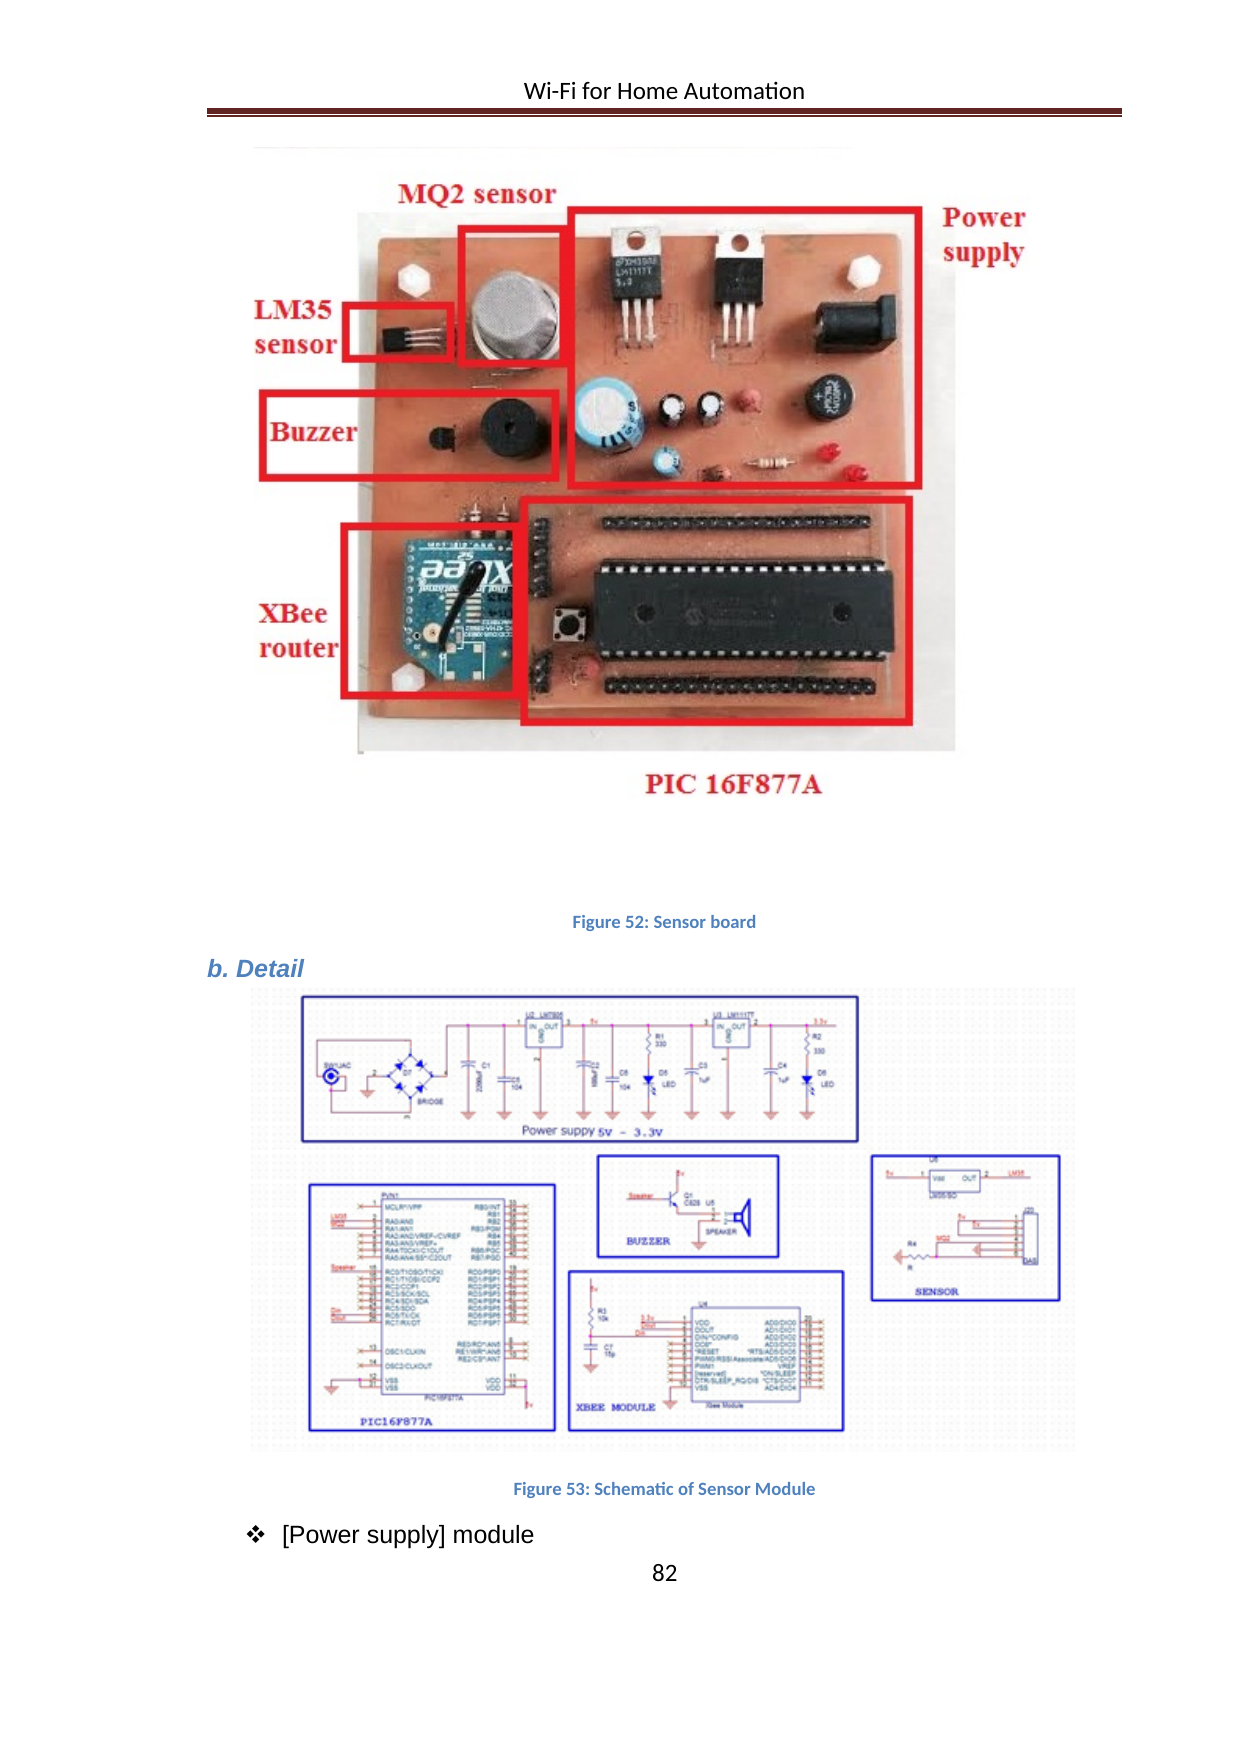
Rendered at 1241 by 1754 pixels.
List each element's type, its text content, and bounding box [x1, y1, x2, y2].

text Figure 53: Schematic of Sensor Module [207, 1477, 1122, 1500]
text Figure 52: Sensor board [207, 911, 1122, 933]
picture [251, 987, 1078, 1452]
picture [253, 147, 1076, 886]
subtitle b. Detail [207, 954, 1122, 983]
list [Power supply] module [244, 1521, 1122, 1549]
